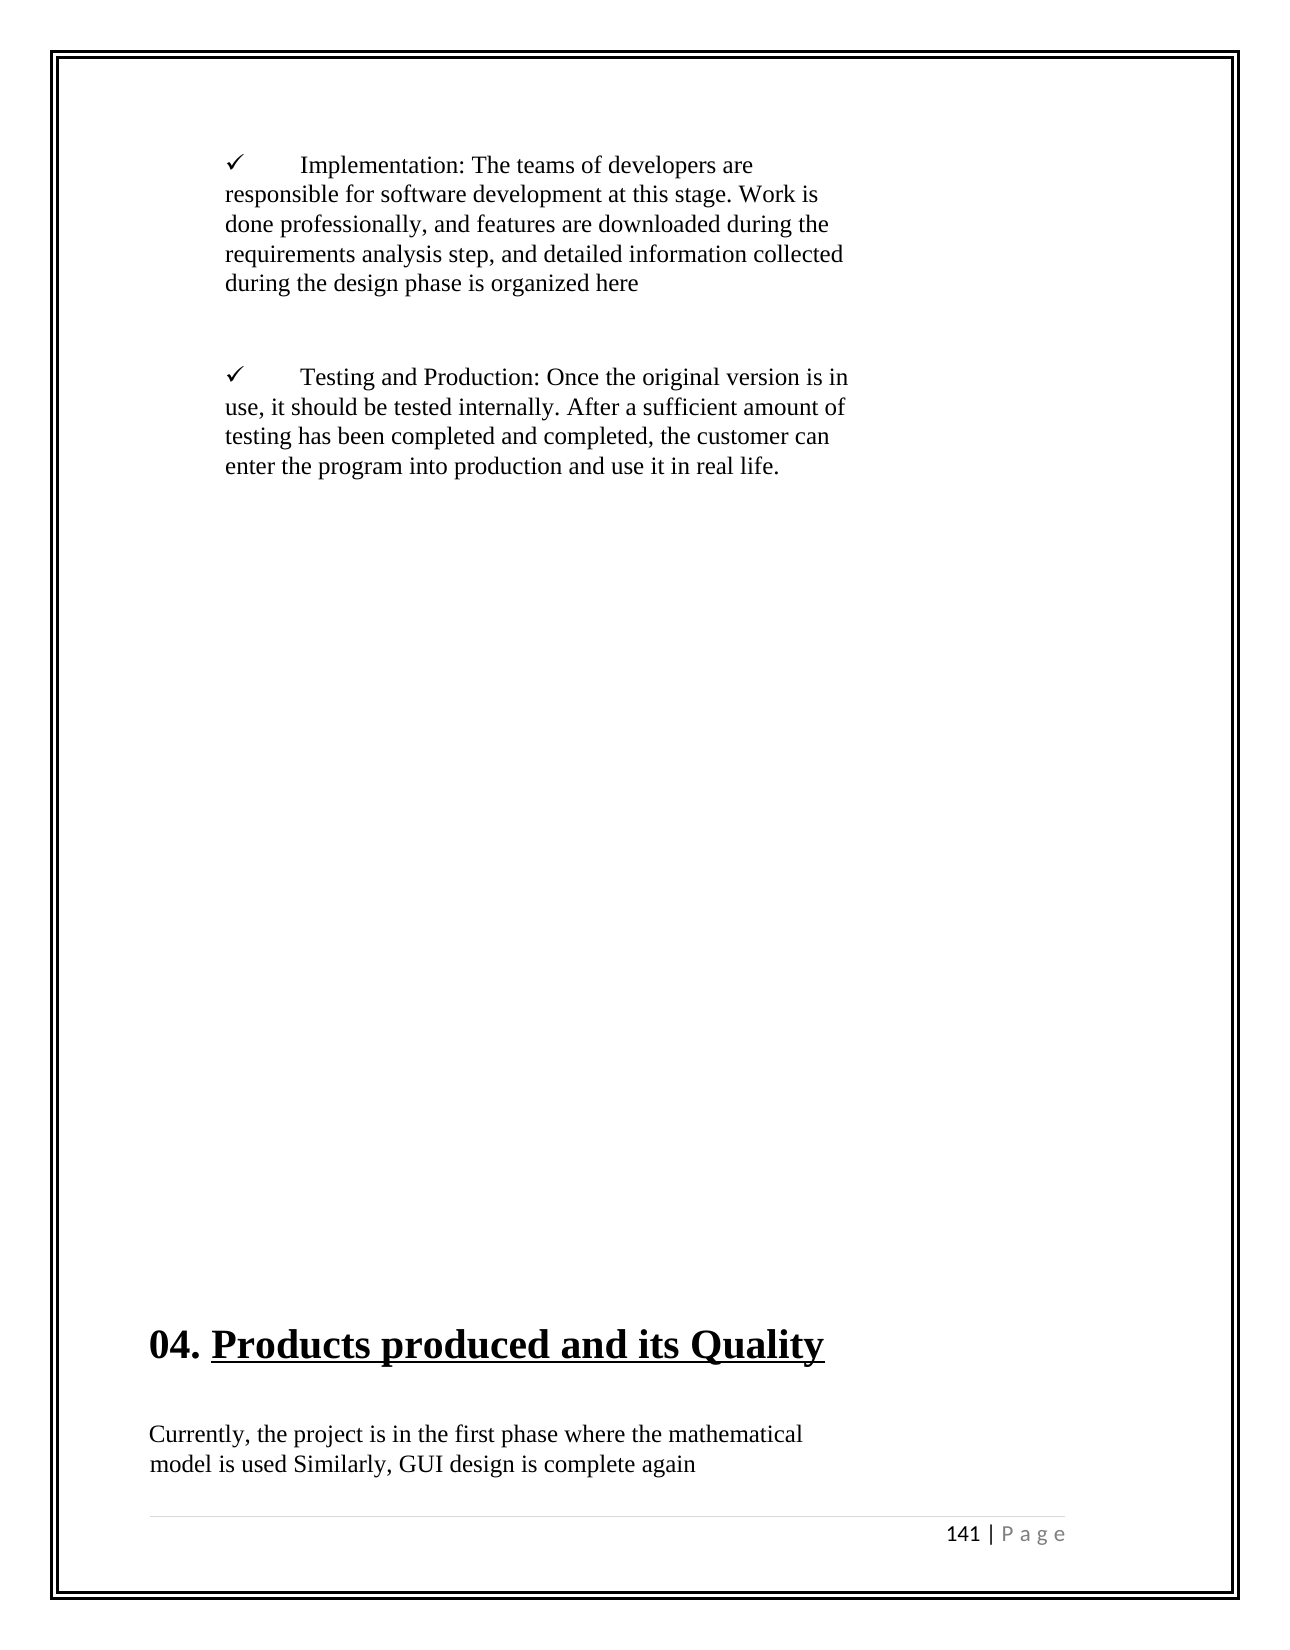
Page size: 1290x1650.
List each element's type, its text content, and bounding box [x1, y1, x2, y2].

list Testing and Production: Once the original version is in use, it should be tested internally. After a sufficient amount of testing has been completed and completed, the customer can enter the program into production and use it in real life. [225, 362, 858, 480]
list Implementation: The teams of developers are responsible for software development at this stage. Work is done professionally, and features are downloaded during the requirements analysis step, and detailed information collected during the design phase is organized here [225, 150, 858, 297]
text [148, 1419, 858, 1478]
text 04. Products produced and its Quality [148, 1319, 1065, 1367]
